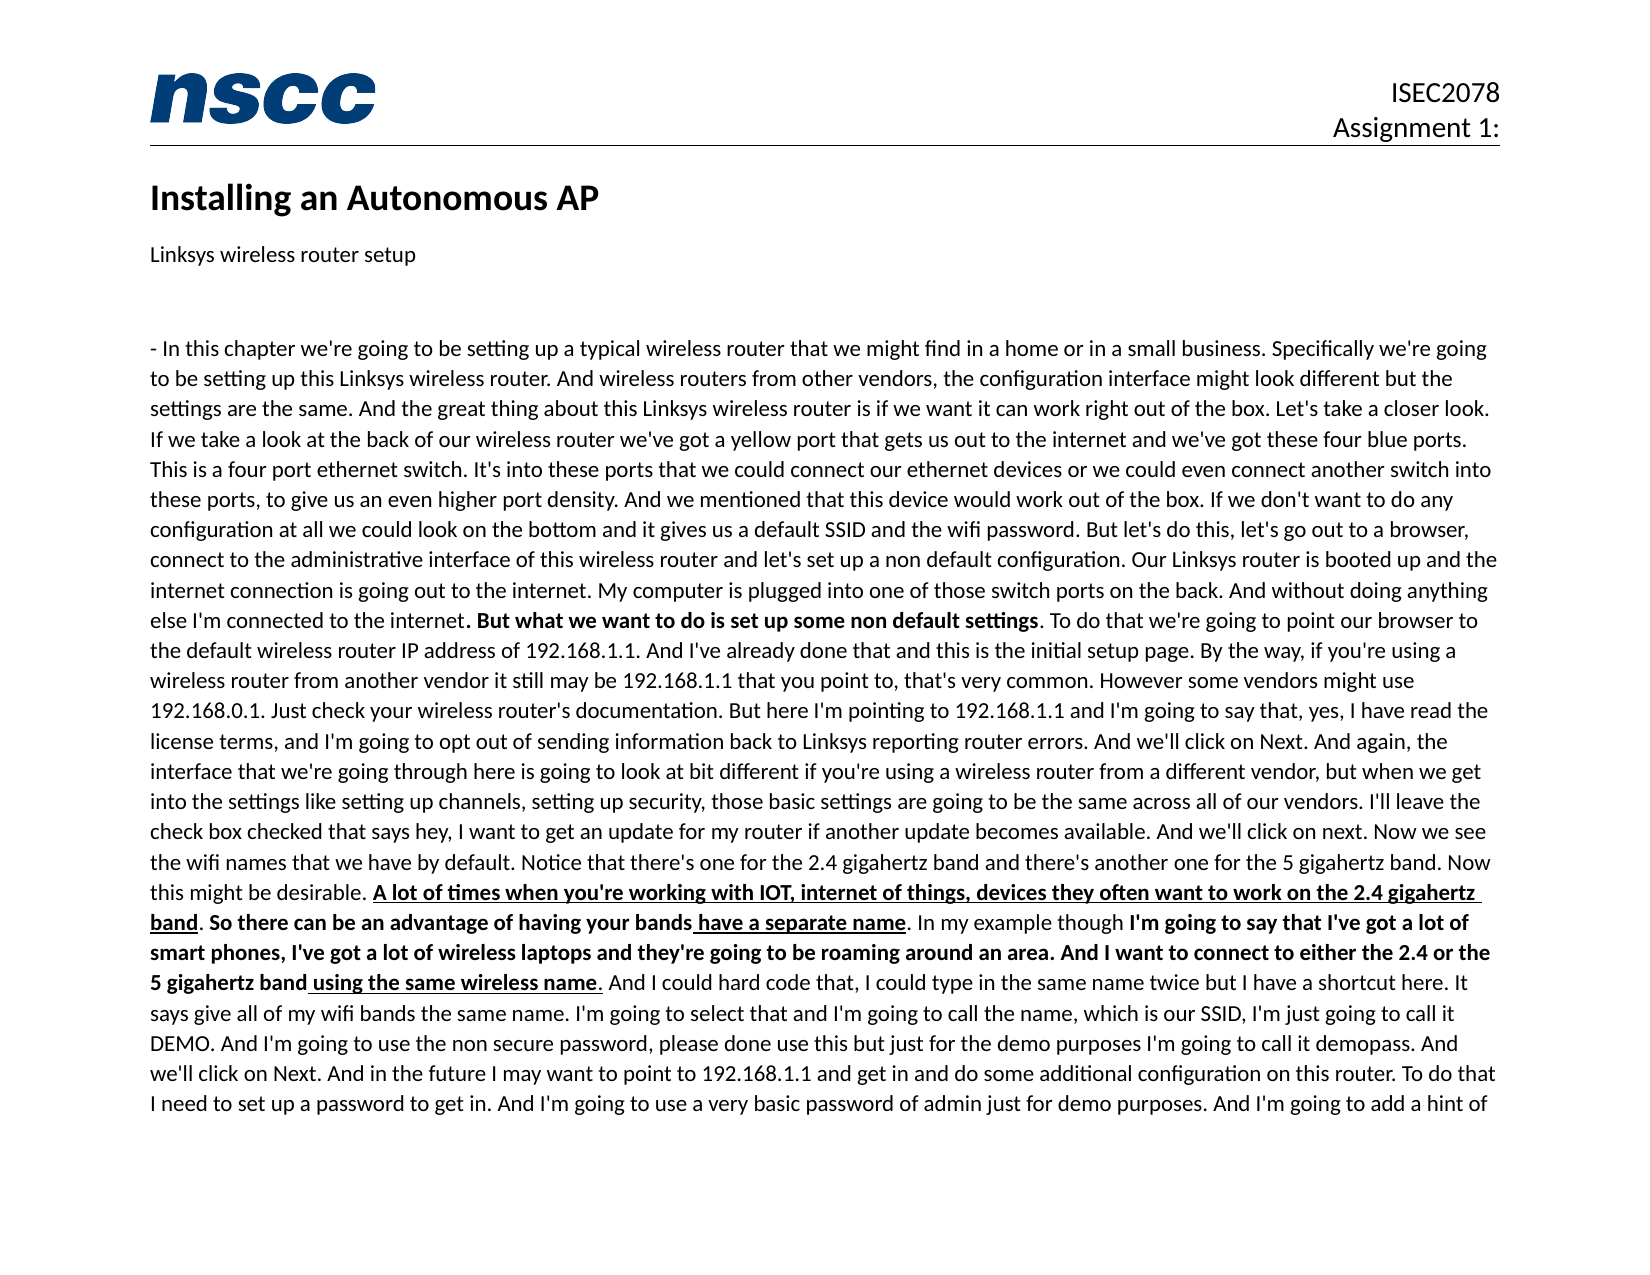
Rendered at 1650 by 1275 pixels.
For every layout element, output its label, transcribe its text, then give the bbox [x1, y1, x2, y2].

picture [150, 73, 375, 124]
text Installing an Autonomous AP [150, 174, 1500, 220]
text Linksys wireless router setup [150, 240, 1500, 268]
